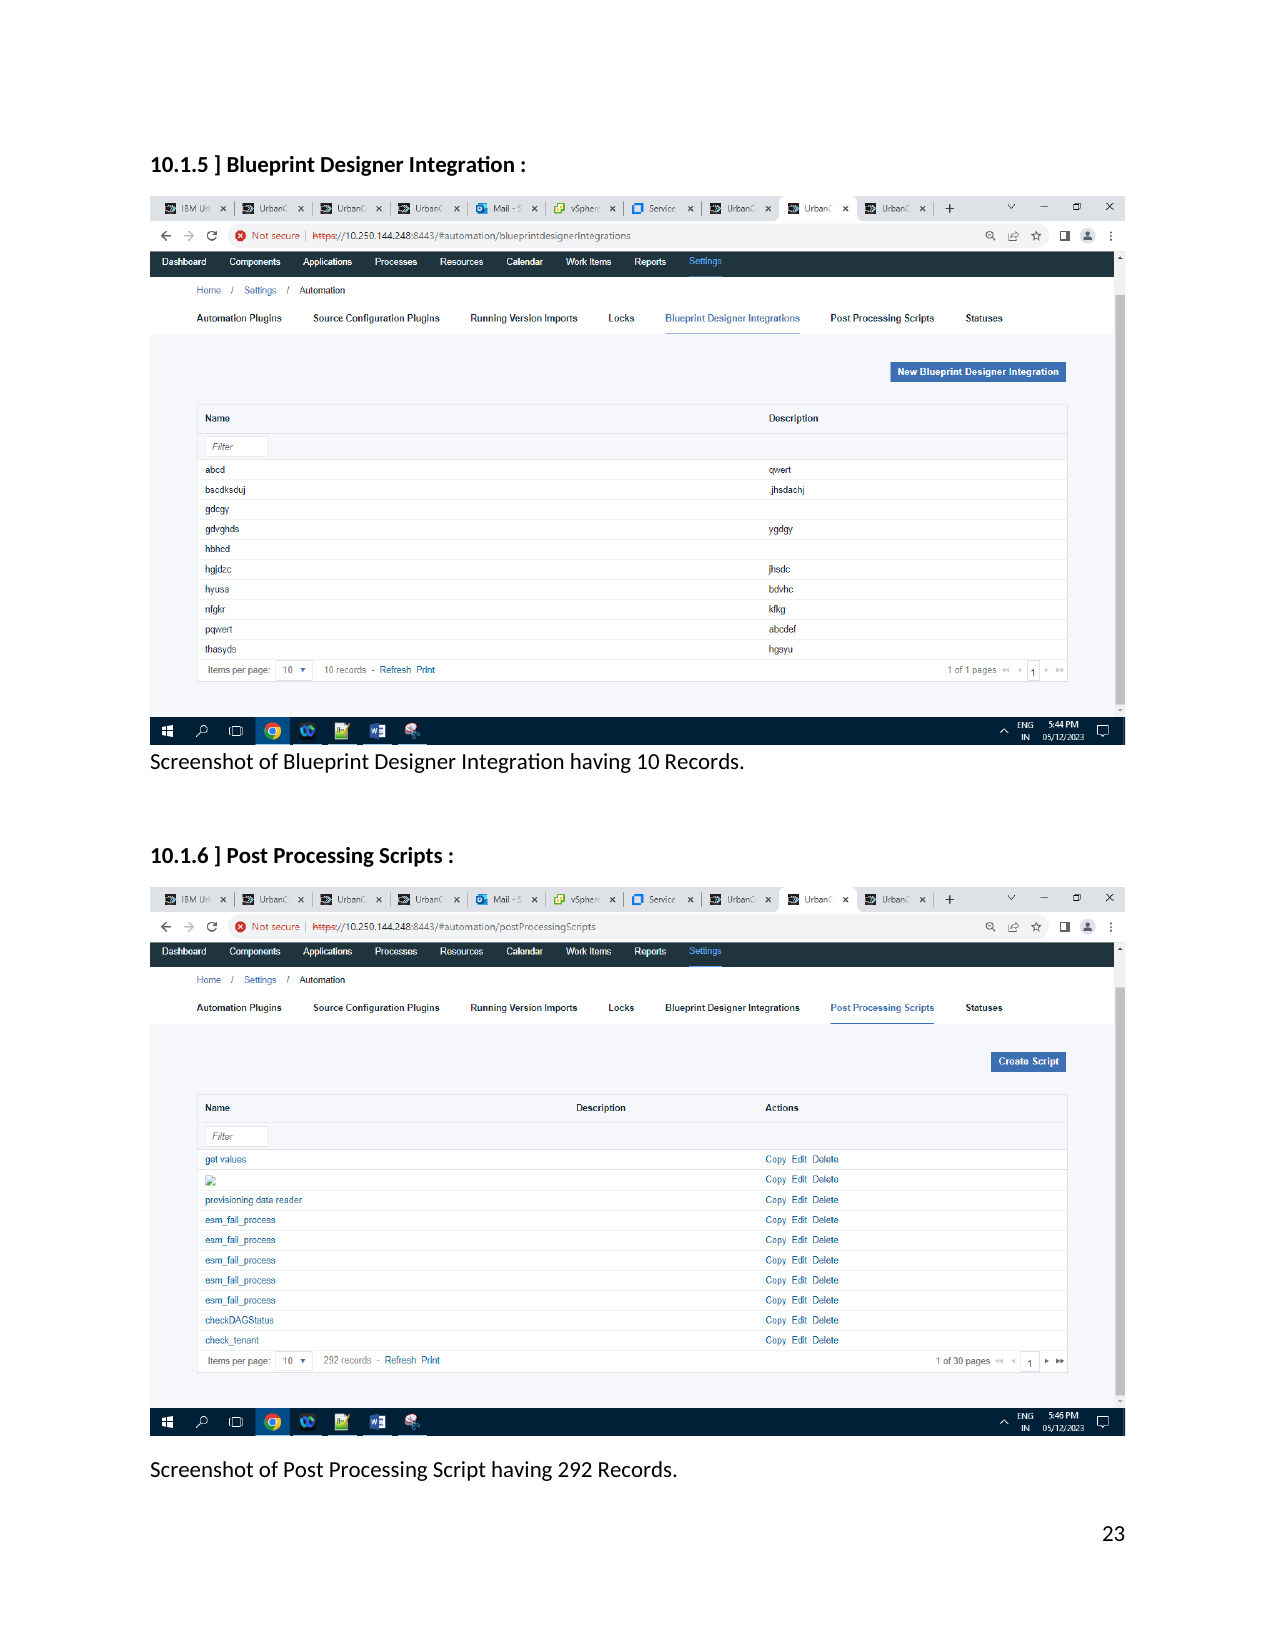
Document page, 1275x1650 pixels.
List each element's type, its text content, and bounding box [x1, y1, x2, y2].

text 10.1.5 ] Blueprint Designer Integration : [150, 150, 1125, 178]
text 10.1.6 ] Post Processing Scripts : [150, 841, 1125, 869]
text Screenshot of Blueprint Designer Integration having 10 Records. [150, 745, 1125, 775]
picture [150, 887, 1125, 1436]
picture [150, 196, 1125, 745]
text Screenshot of Post Processing Script having 292 Records. [150, 1455, 1125, 1483]
